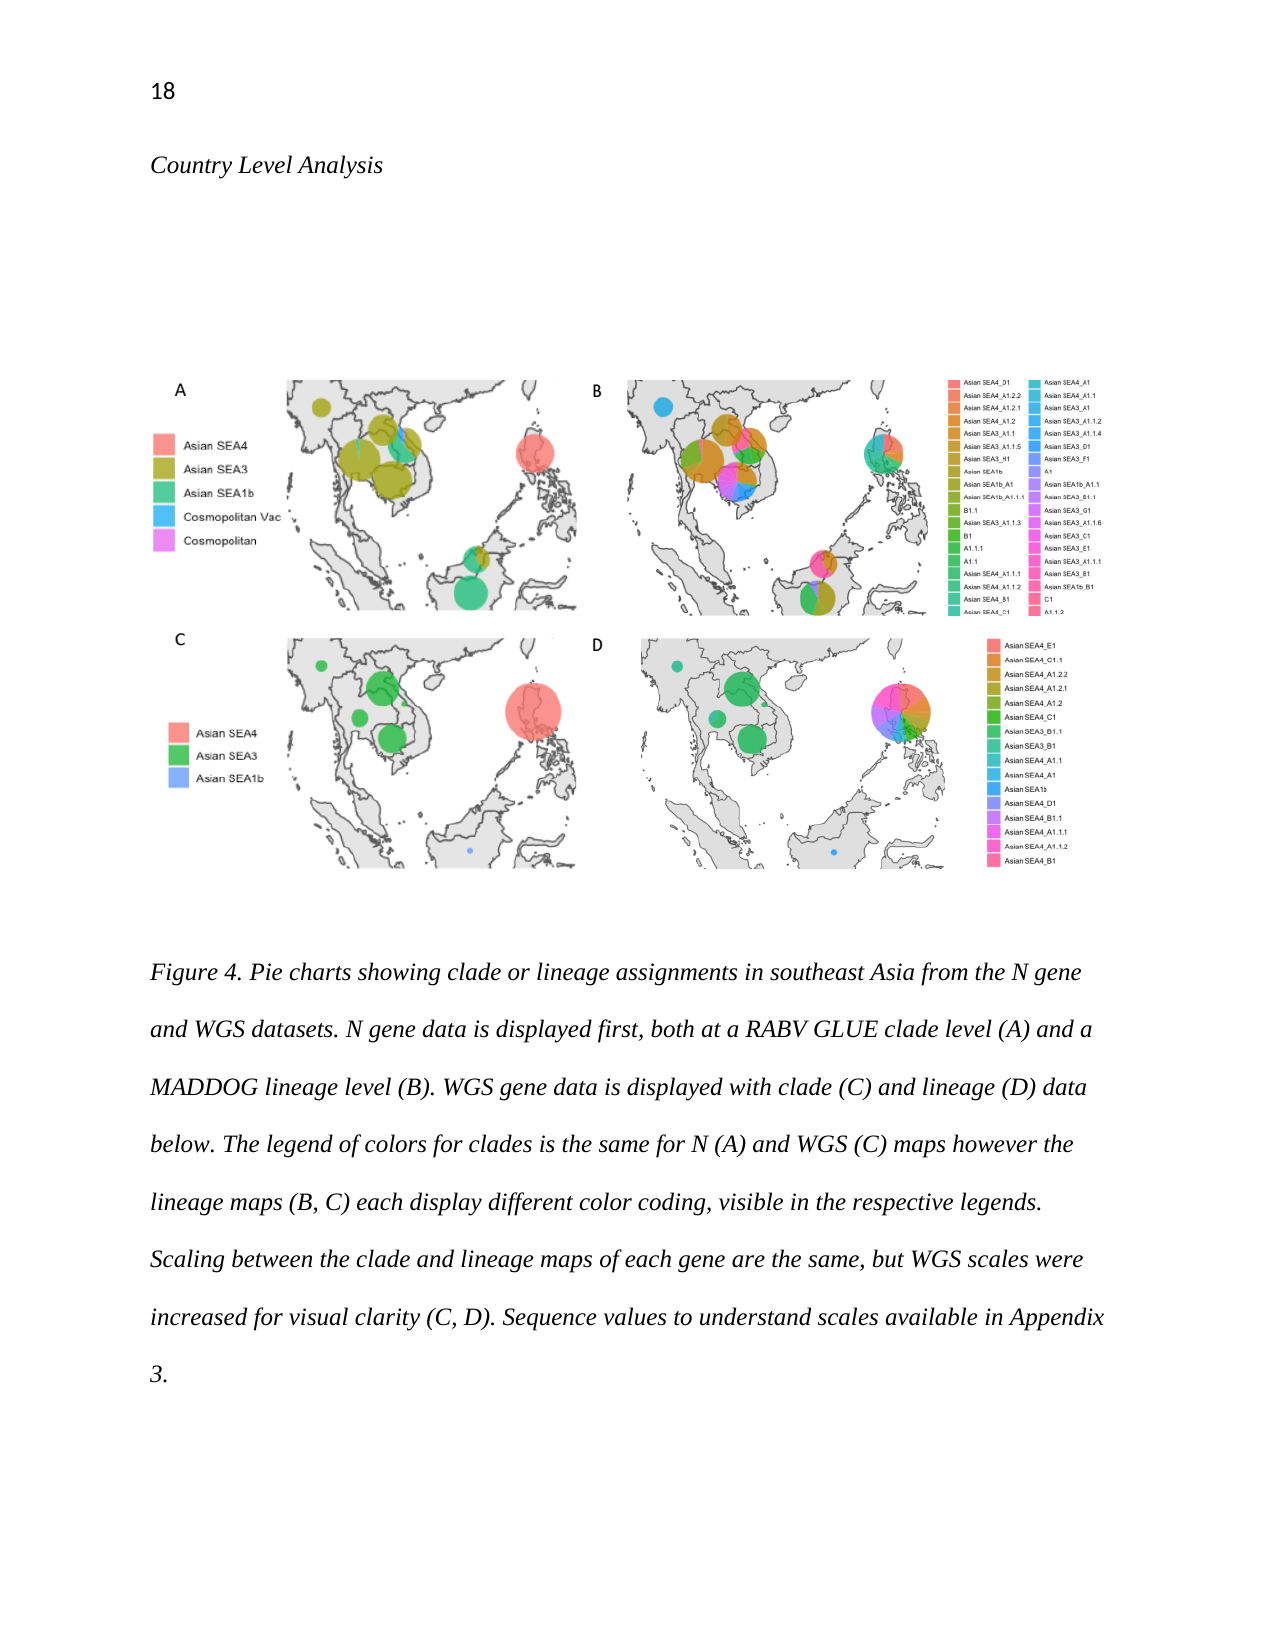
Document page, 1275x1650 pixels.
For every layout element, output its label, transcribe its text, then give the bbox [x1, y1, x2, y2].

text Figure 4. Pie charts showing clade or lineage assignments in southeast Asia from the N gene and WGS datasets. N gene data is displayed first, both at a RABV GLUE clade level (A) and a MADDOG lineage level (B). WGS gene data is displayed with clade (C) and lineage (D) data below. The legend of colors for clades is the same for N (A) and WGS (C) maps however the lineage maps (B, C) each display different color coding, visible in the respective legends. Scaling between the clade and lineage maps of each gene are the same, but WGS scales were increased for visual clarity (C, D). Sequence values to understand scales available in Appendix 3. [150, 957, 1125, 1388]
text Country Level Analysis [150, 150, 1125, 179]
